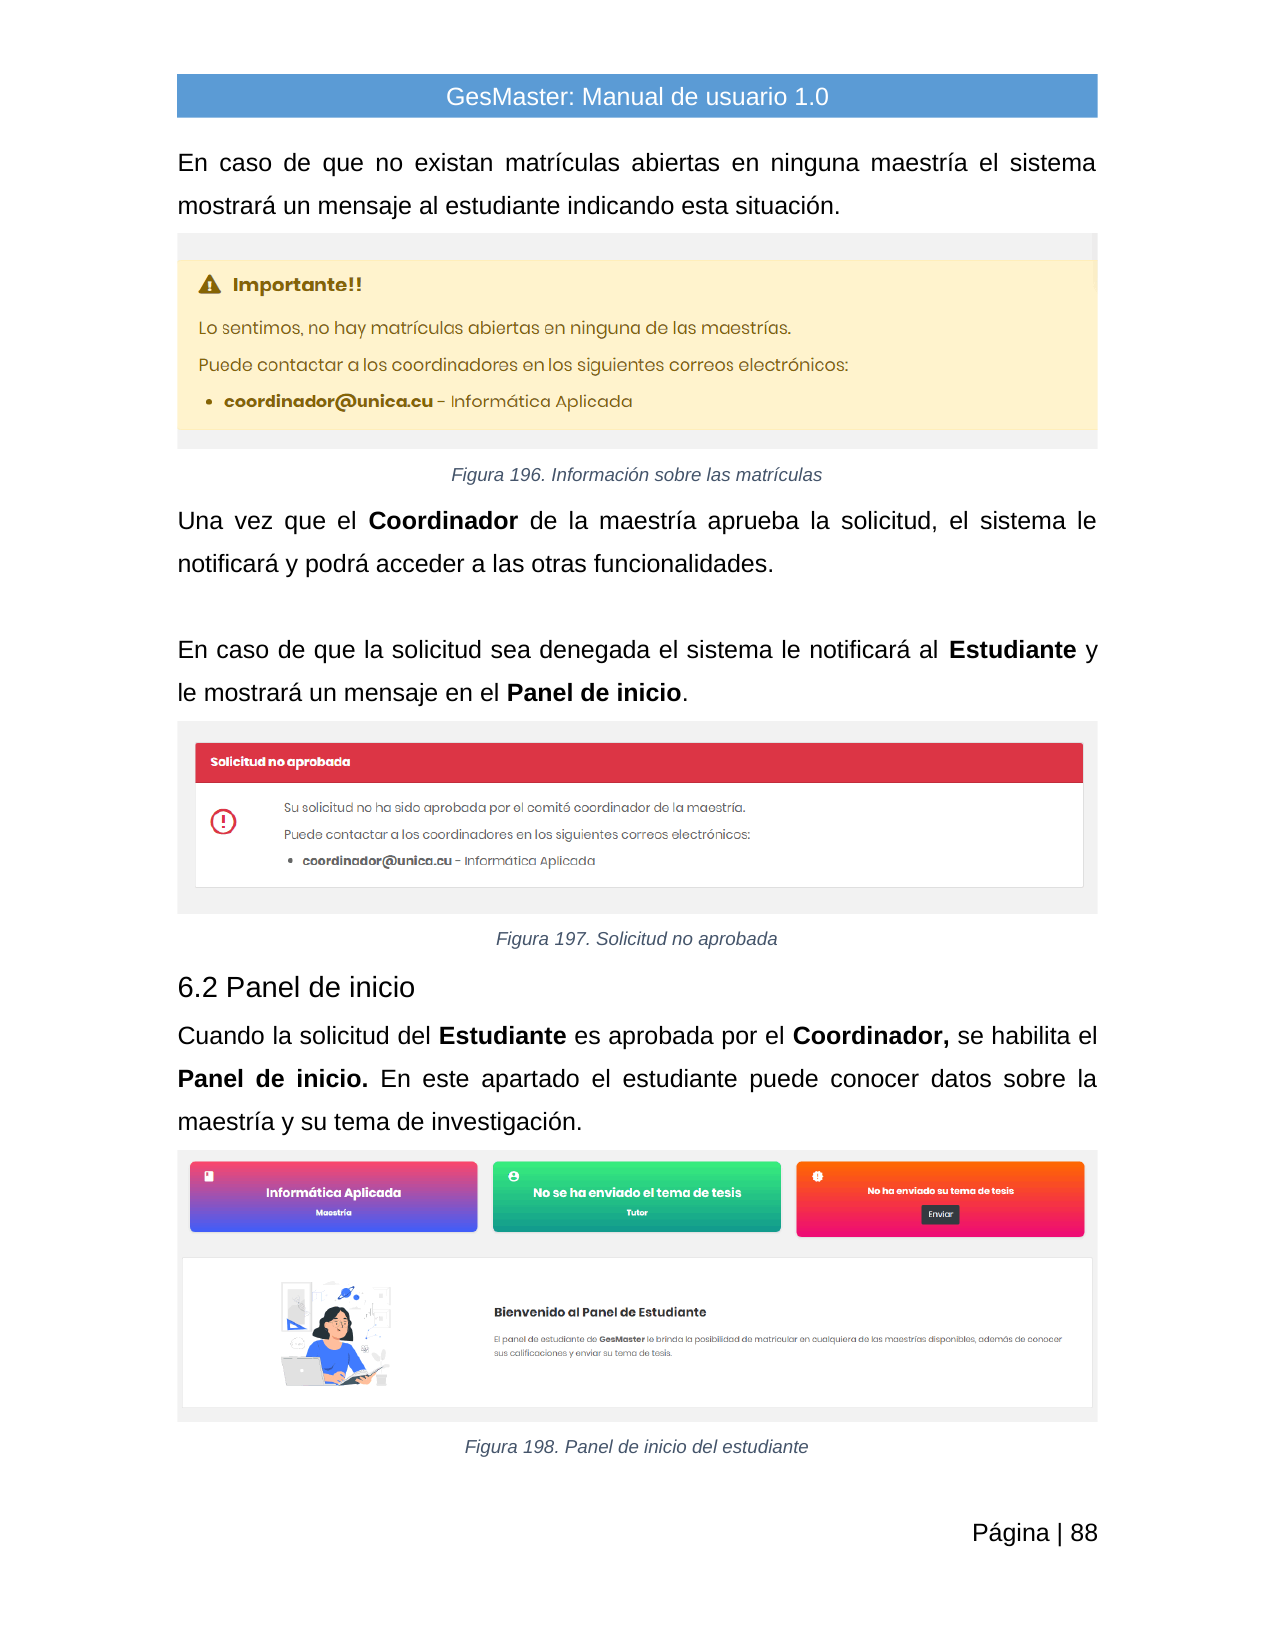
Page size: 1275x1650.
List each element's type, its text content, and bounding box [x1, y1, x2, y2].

picture [177, 721, 1098, 914]
text Figura 198. Panel de inicio del estudiante [177, 1436, 1098, 1458]
picture [177, 1150, 1098, 1422]
text En caso de que no existan matrículas abiertas en ninguna maestría el sistema mostrará un mensaje al estudiante indicando esta situación. [177, 148, 1098, 219]
subtitle 6.2 Panel de inicio [177, 970, 1098, 1004]
picture [177, 233, 1098, 449]
text Cuando la solicitud del Estudiante es aprobada por el Coordinador, se habilita el Panel de inicio. En este apartado el estudiante puede conocer datos sobre la maestría y su tema de investigación. [177, 1021, 1098, 1136]
text Figura 197. Solicitud no aprobada [177, 928, 1098, 949]
text Figura 196. Información sobre las matrículas [177, 463, 1098, 485]
text Una vez que el Coordinador de la maestría aprueba la solicitud, el sistema le notificará y podrá acceder a las otras funcionalidades. [177, 506, 1098, 578]
text En caso de que la solicitud sea denegada el sistema le notificará al Estudiante y le mostrará un mensaje en el Panel de inicio. [177, 635, 1098, 707]
